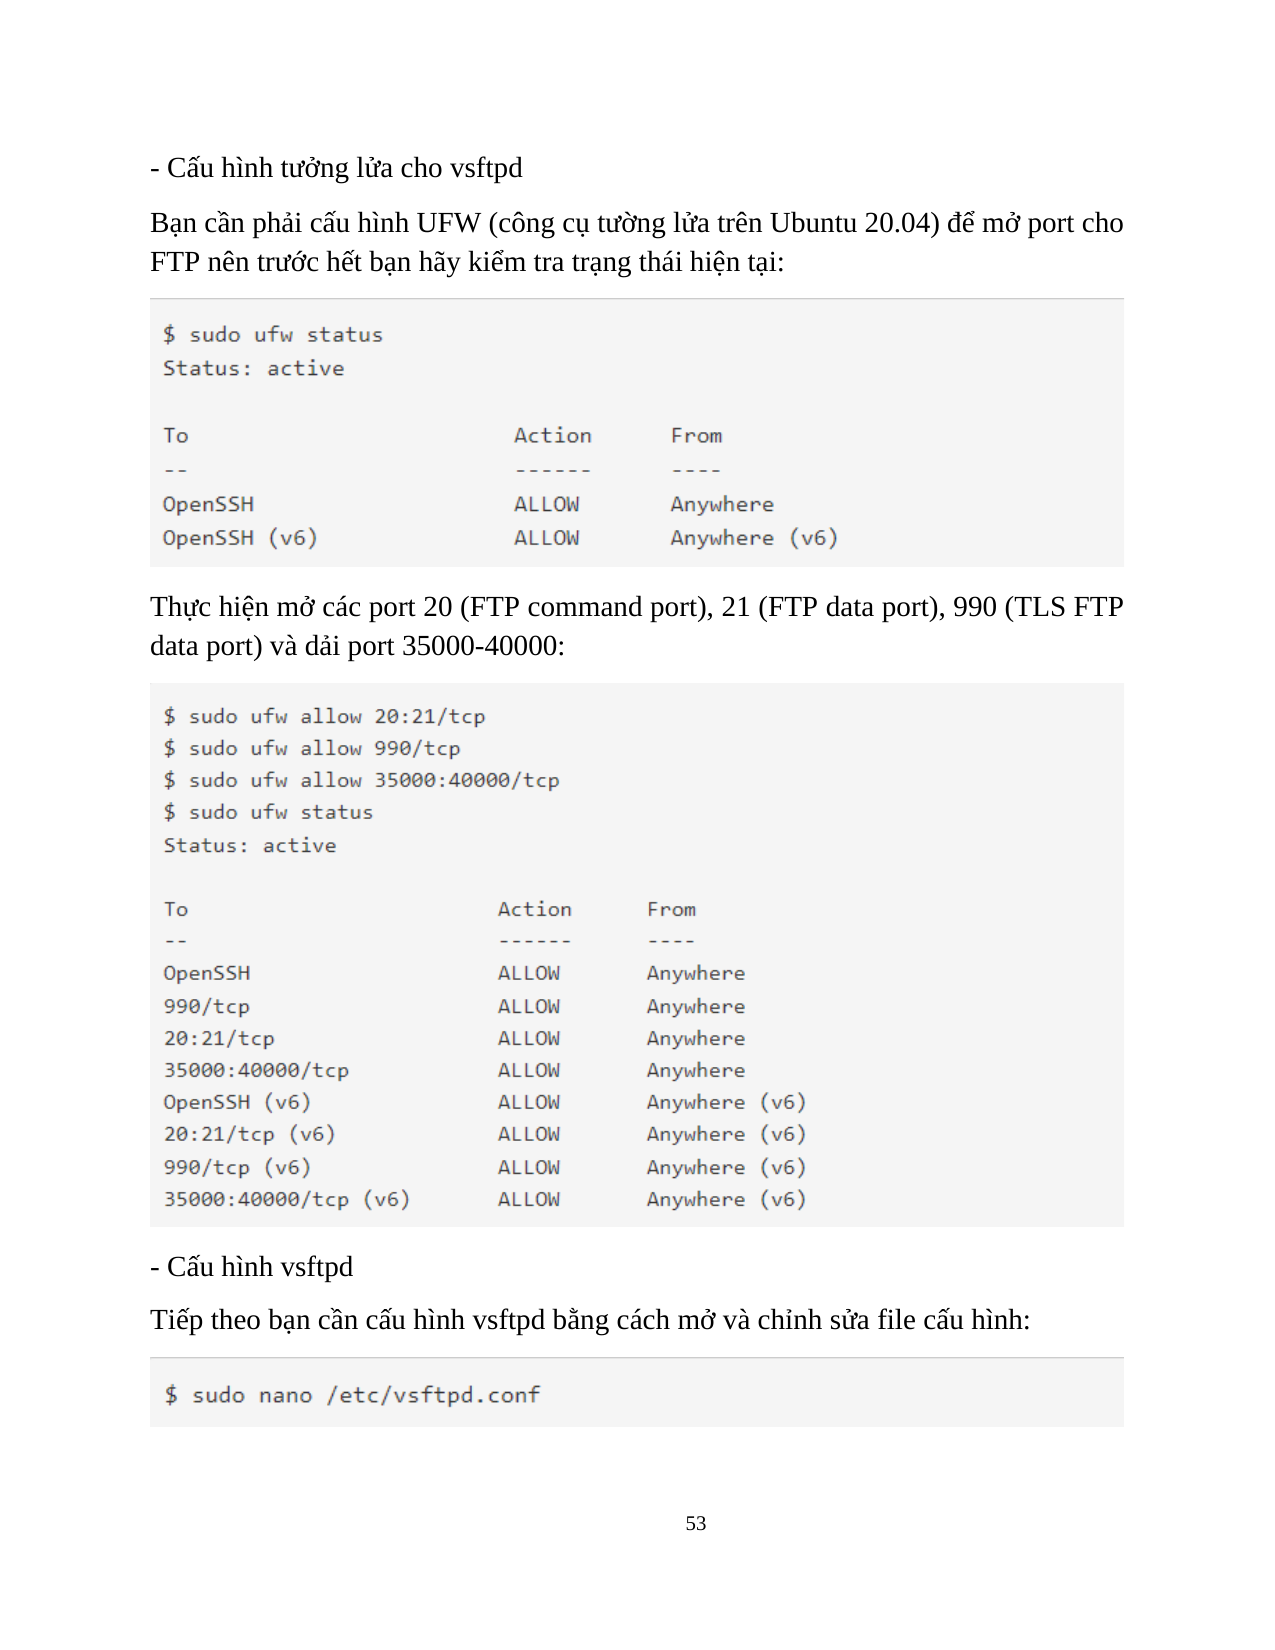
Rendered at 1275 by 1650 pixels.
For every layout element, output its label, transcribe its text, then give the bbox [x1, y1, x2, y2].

text Bạn cần phải cấu hình UFW (công cụ tường lửa trên Ubuntu 20.04) để mở port cho FTP nên trước hết bạn hãy kiểm tra trạng thái hiện tại: [150, 205, 1125, 277]
text - Cấu hình vsftpd [150, 1249, 1125, 1283]
picture [150, 683, 1125, 1227]
picture [150, 298, 1125, 567]
text - Cấu hình tưởng lửa cho vsftpd [150, 150, 1125, 183]
picture [150, 1357, 1124, 1427]
text Thực hiện mở các port 20 (FTP command port), 21 (FTP data port), 990 (TLS FTP data port) và dải port 35000-40000: [150, 589, 1125, 662]
text Tiếp theo bạn cần cấu hình vsftpd bằng cách mở và chỉnh sửa file cấu hình: [150, 1302, 1125, 1336]
